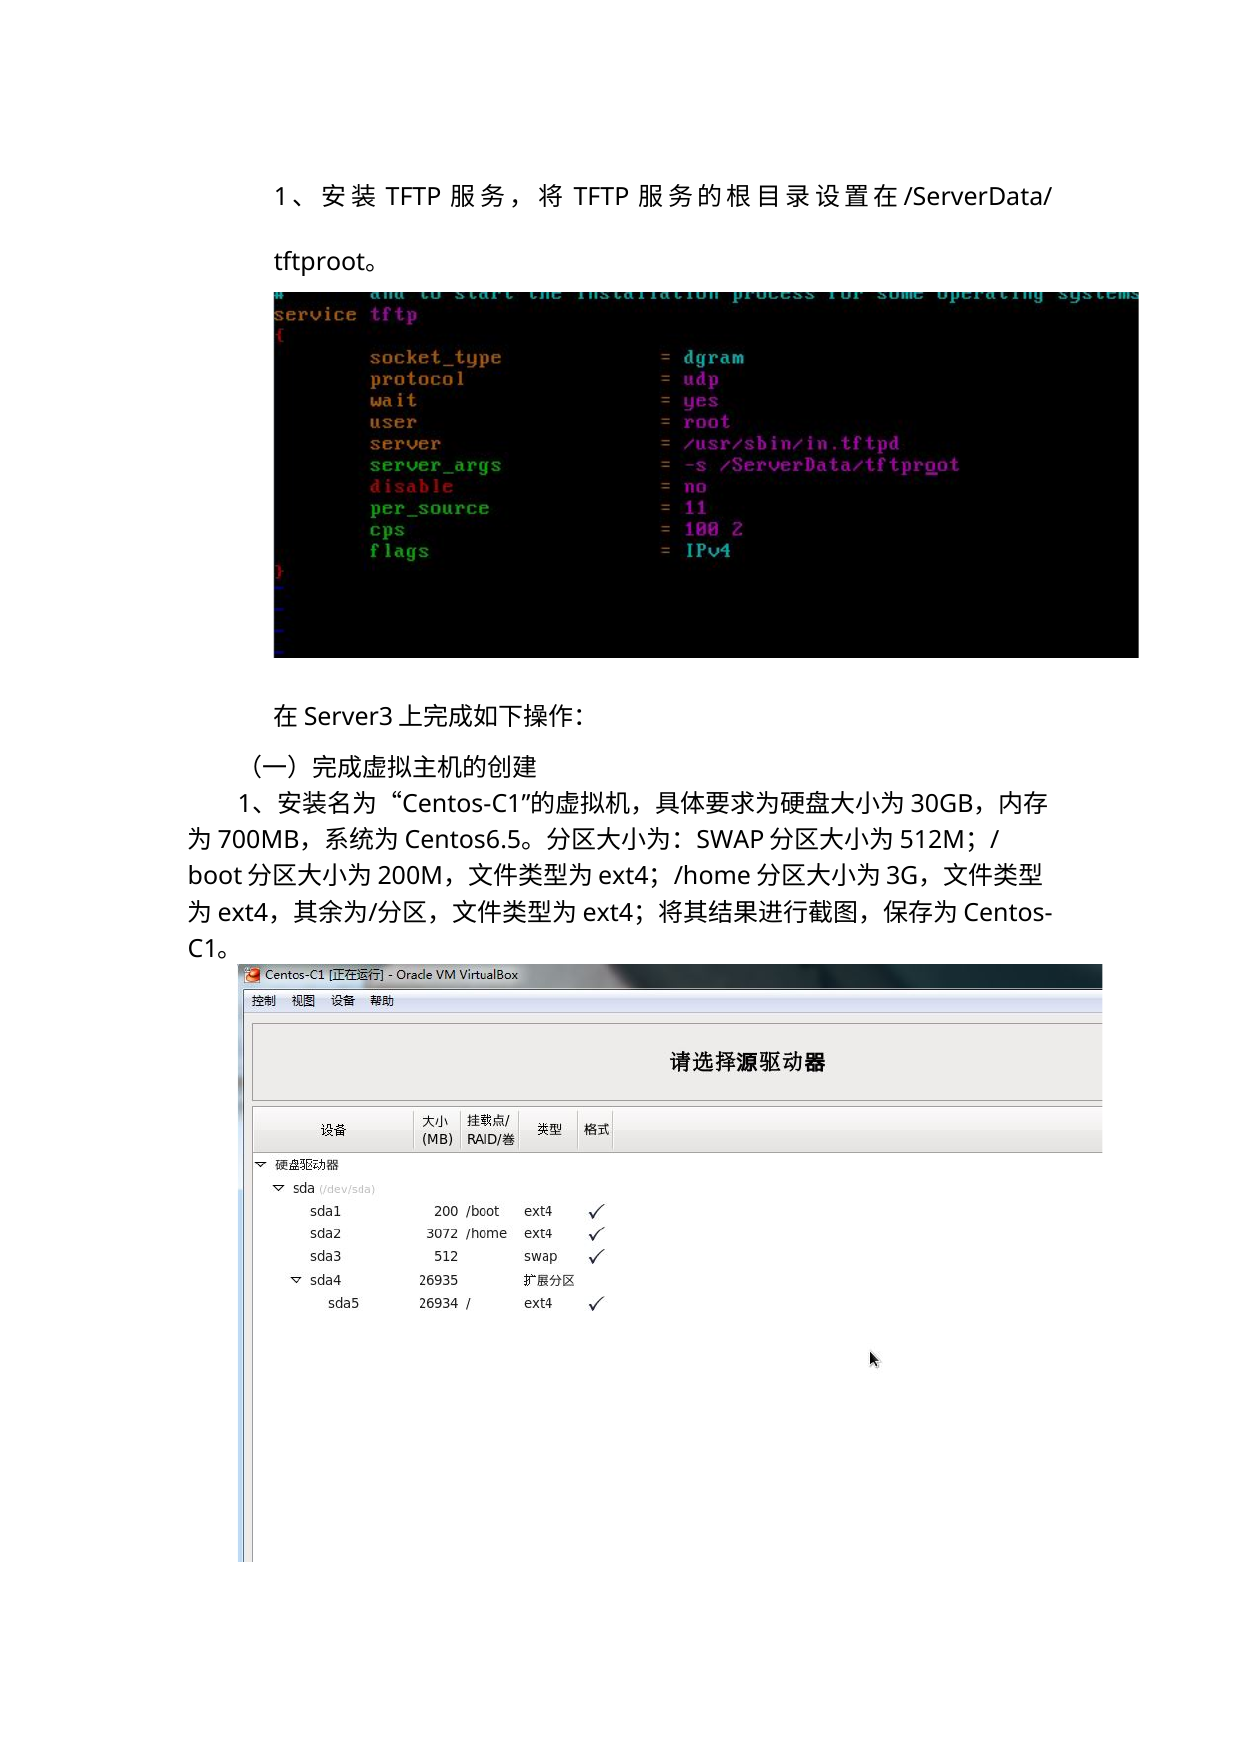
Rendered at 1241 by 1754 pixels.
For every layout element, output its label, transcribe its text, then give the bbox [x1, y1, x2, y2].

text 1、安装TFTP服务，将TFTP服务的根目录设置在/ServerData/tftproot。 [273, 162, 1053, 292]
text （一）完成虚拟主机的创建 [238, 747, 1053, 783]
text 在Server3上完成如下操作： [273, 682, 1053, 747]
text 1、安装名为“Centos-C1”的虚拟机，具体要求为硬盘大小为30GB，内存为700MB，系统为Centos6.5。分区大小为：SWAP分区大小为512M；/boot分区大小为200M，文件类型为ext4；/home分区大小为3G，文件类型为ext4，其余为/分区，文件类型为ext4；将其结果进行截图，保存为Centos-C1。 [187, 783, 1053, 964]
